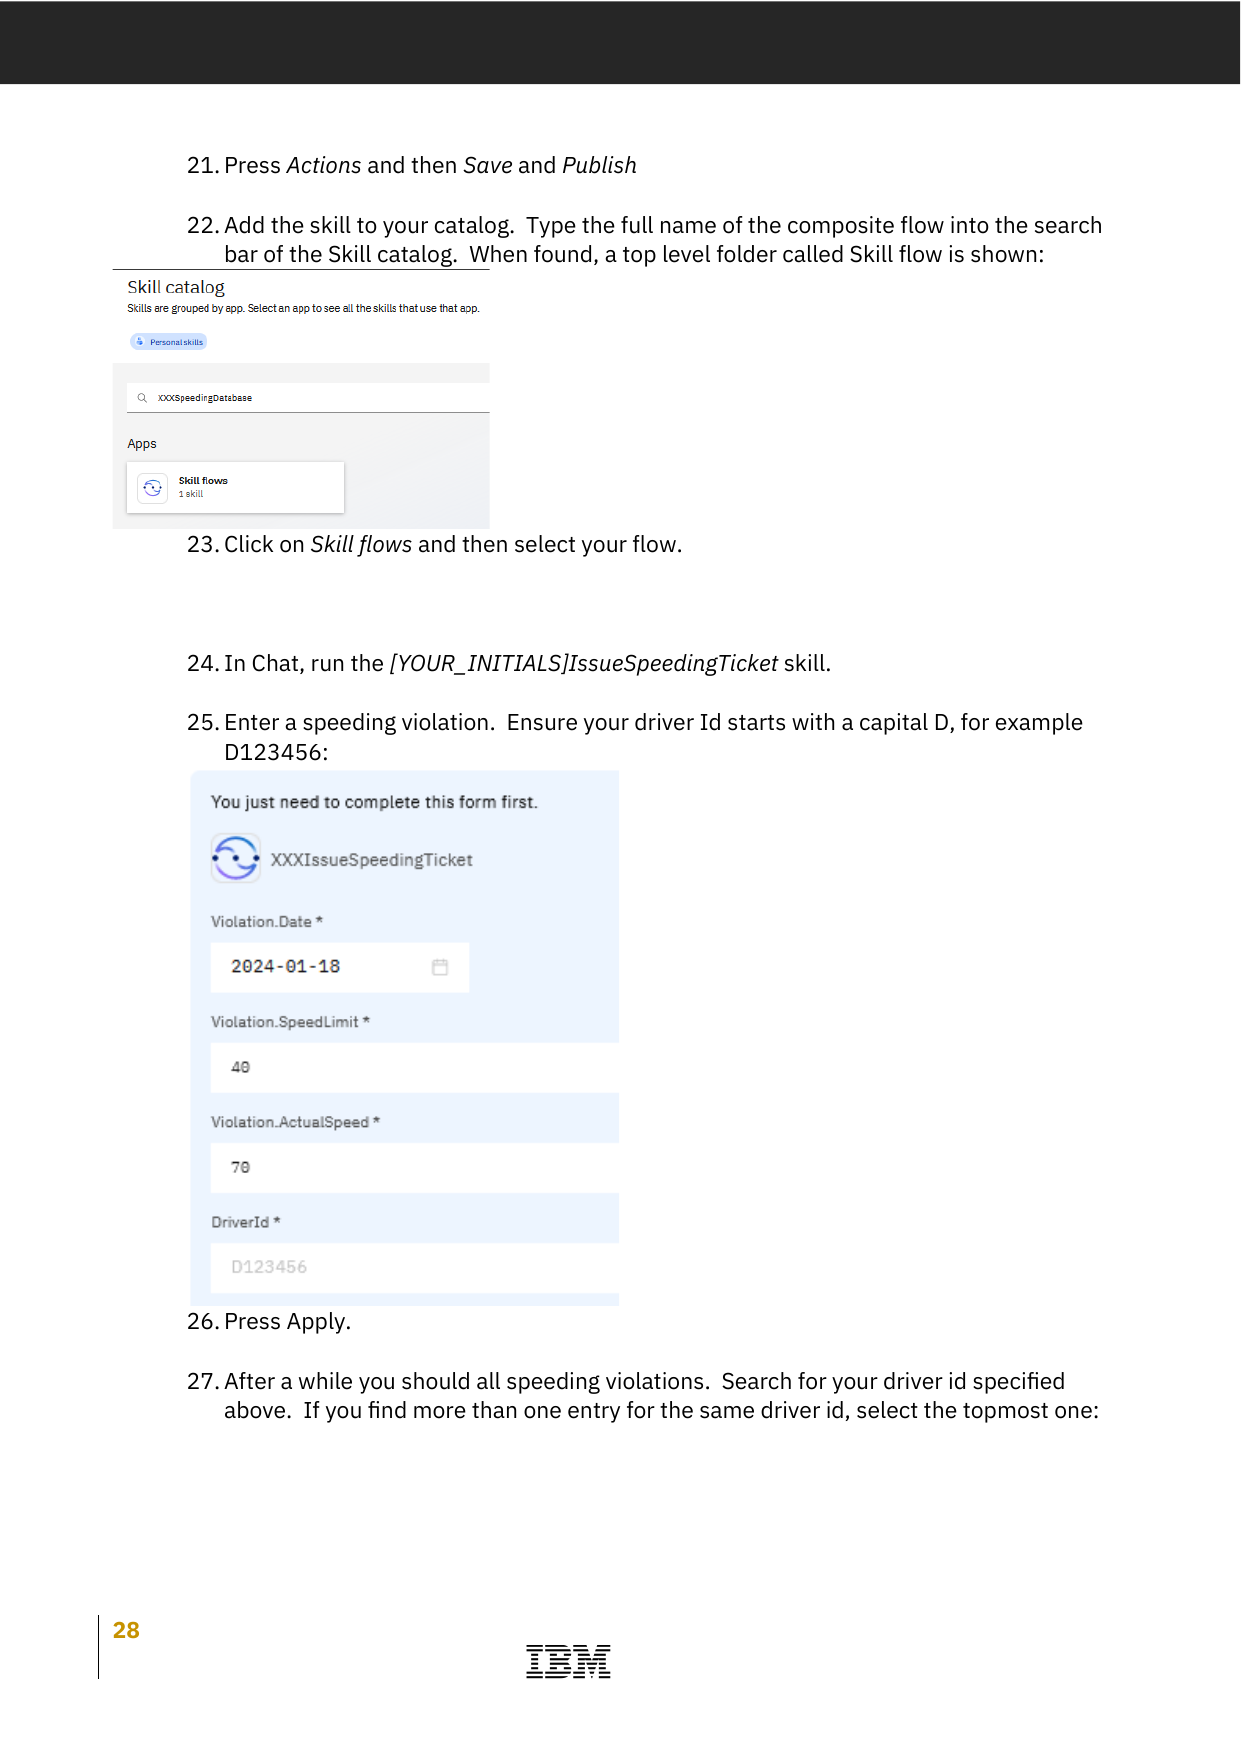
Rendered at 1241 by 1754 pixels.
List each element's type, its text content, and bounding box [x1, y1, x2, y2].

list Press Apply. [186, 1306, 1128, 1336]
picture [112, 269, 490, 529]
list Add the skill to your catalog. Type the full name of the composite flow into the search bar of the Skill catalog. When found, a top level folder called Skill flow is shown: [186, 209, 1128, 269]
picture [526, 1645, 611, 1679]
list After a while you should all speeding violations. Search for your driver id specified above. If you find more than one entry for the same driver id, select the topmost one: [186, 1366, 1128, 1425]
list In Chat, run the [YOUR_INITIALS]IssueSpeedingTicket skill. [186, 648, 1128, 677]
list Click on Skill flows and then select your flow. [186, 528, 1128, 558]
picture [186, 766, 620, 1306]
list Enter a speeding violation. Ensure your driver Id starts with a capital D, for example D123456: [186, 707, 1128, 767]
list Press Actions and then Save and Publish [186, 150, 1128, 180]
